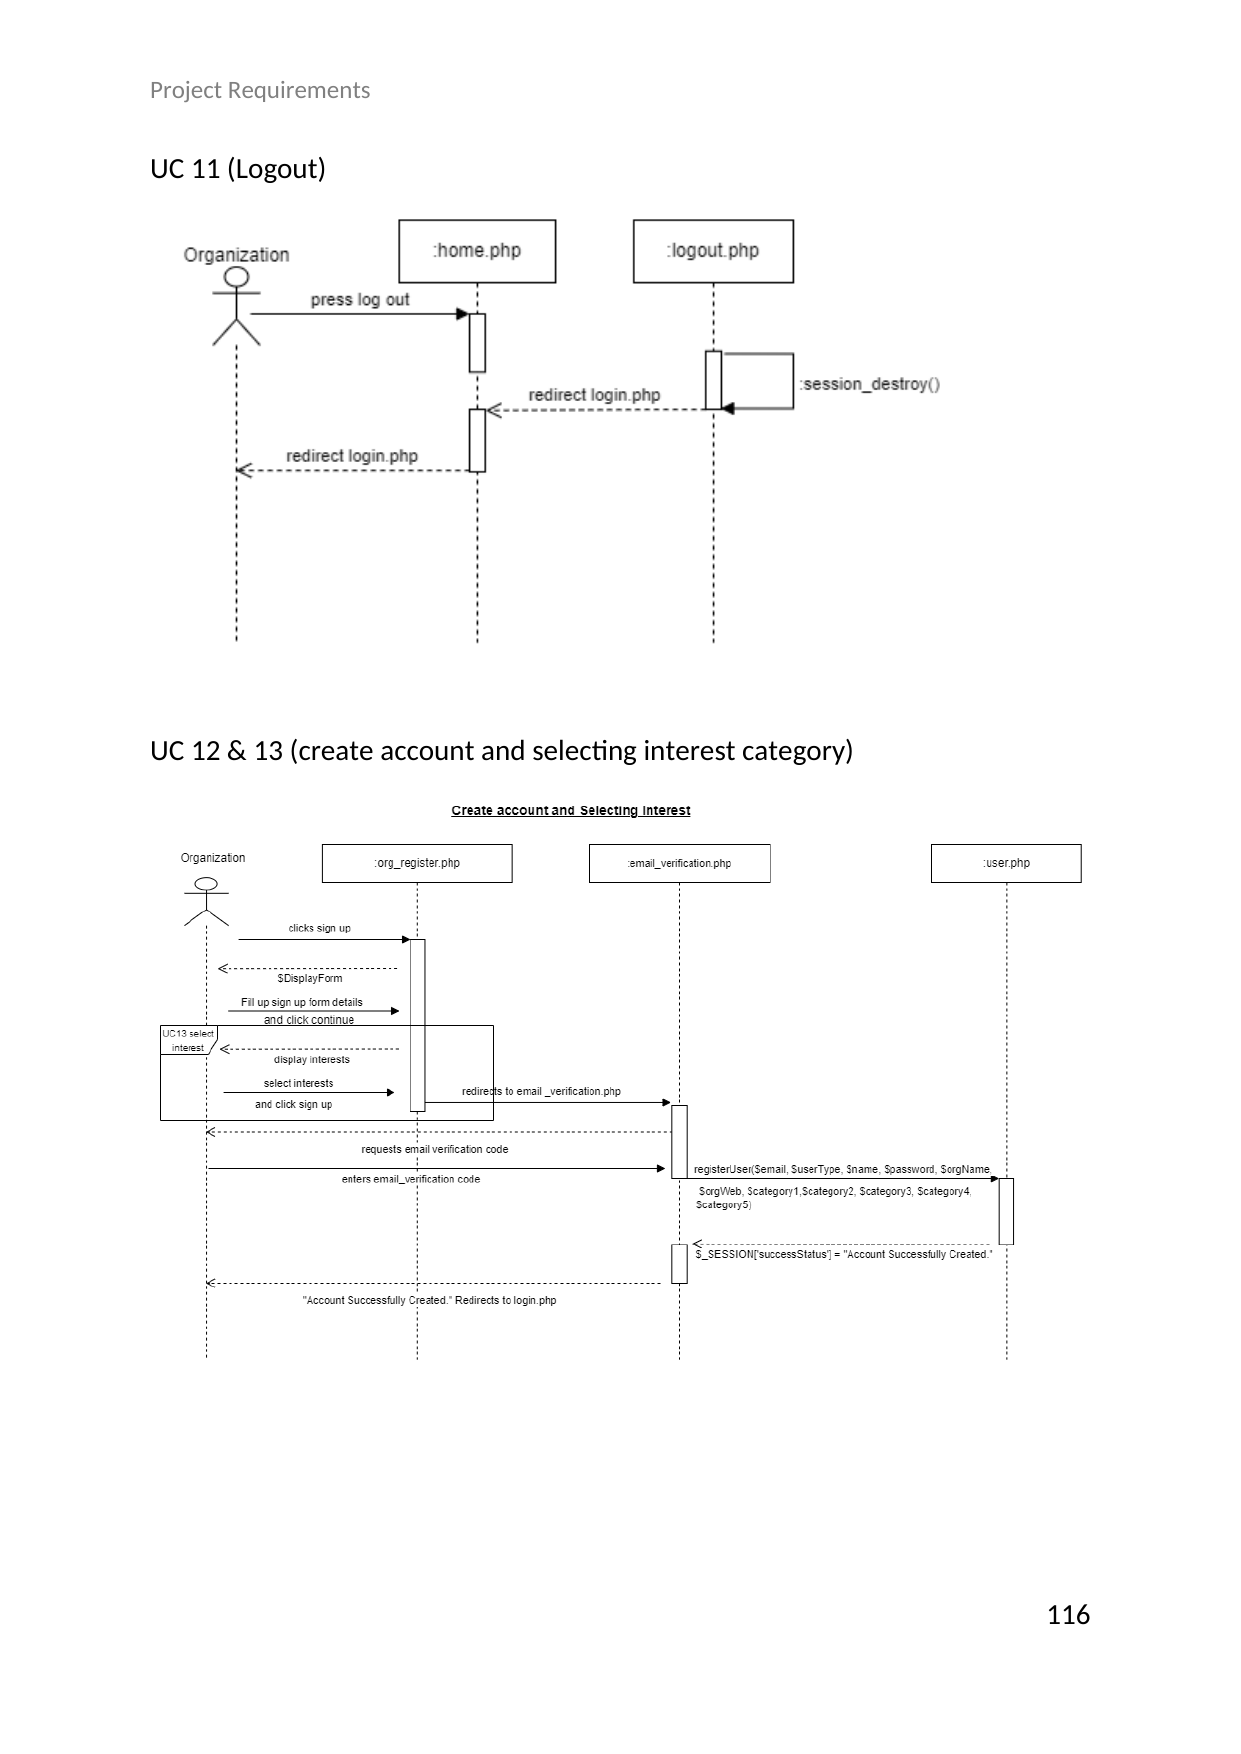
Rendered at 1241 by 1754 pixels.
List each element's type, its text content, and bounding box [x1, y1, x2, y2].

text UC 12 & 13 (create account and selecting interest category) [150, 732, 1090, 768]
picture [150, 204, 1014, 659]
text UC 11 (Logout) [150, 150, 1090, 186]
picture [150, 786, 1091, 1370]
